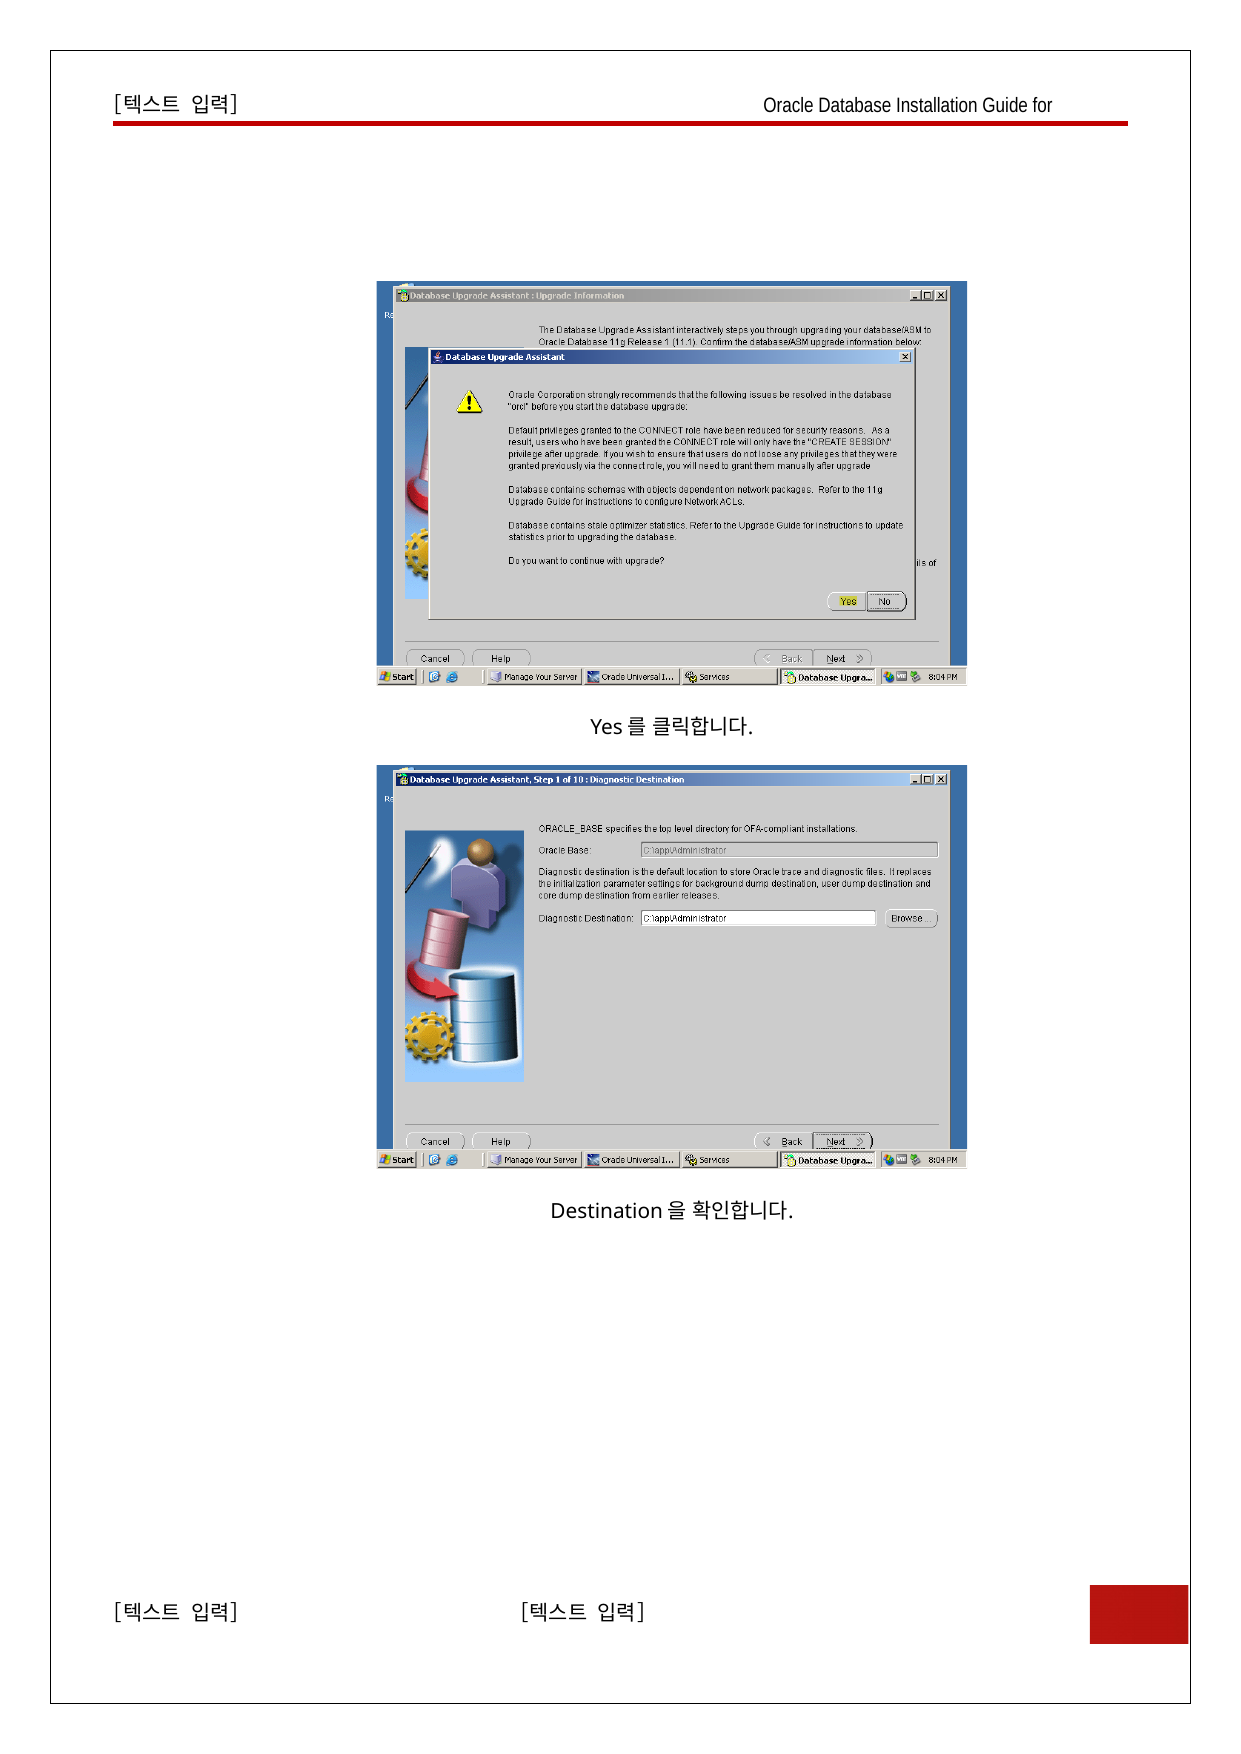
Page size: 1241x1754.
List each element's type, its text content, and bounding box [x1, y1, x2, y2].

picture [1089, 1585, 1189, 1644]
picture [376, 765, 968, 1169]
text Yes를 클릭합니다. [216, 710, 1128, 741]
picture [376, 281, 968, 686]
text Destination을 확인합니다. [216, 1194, 1128, 1224]
